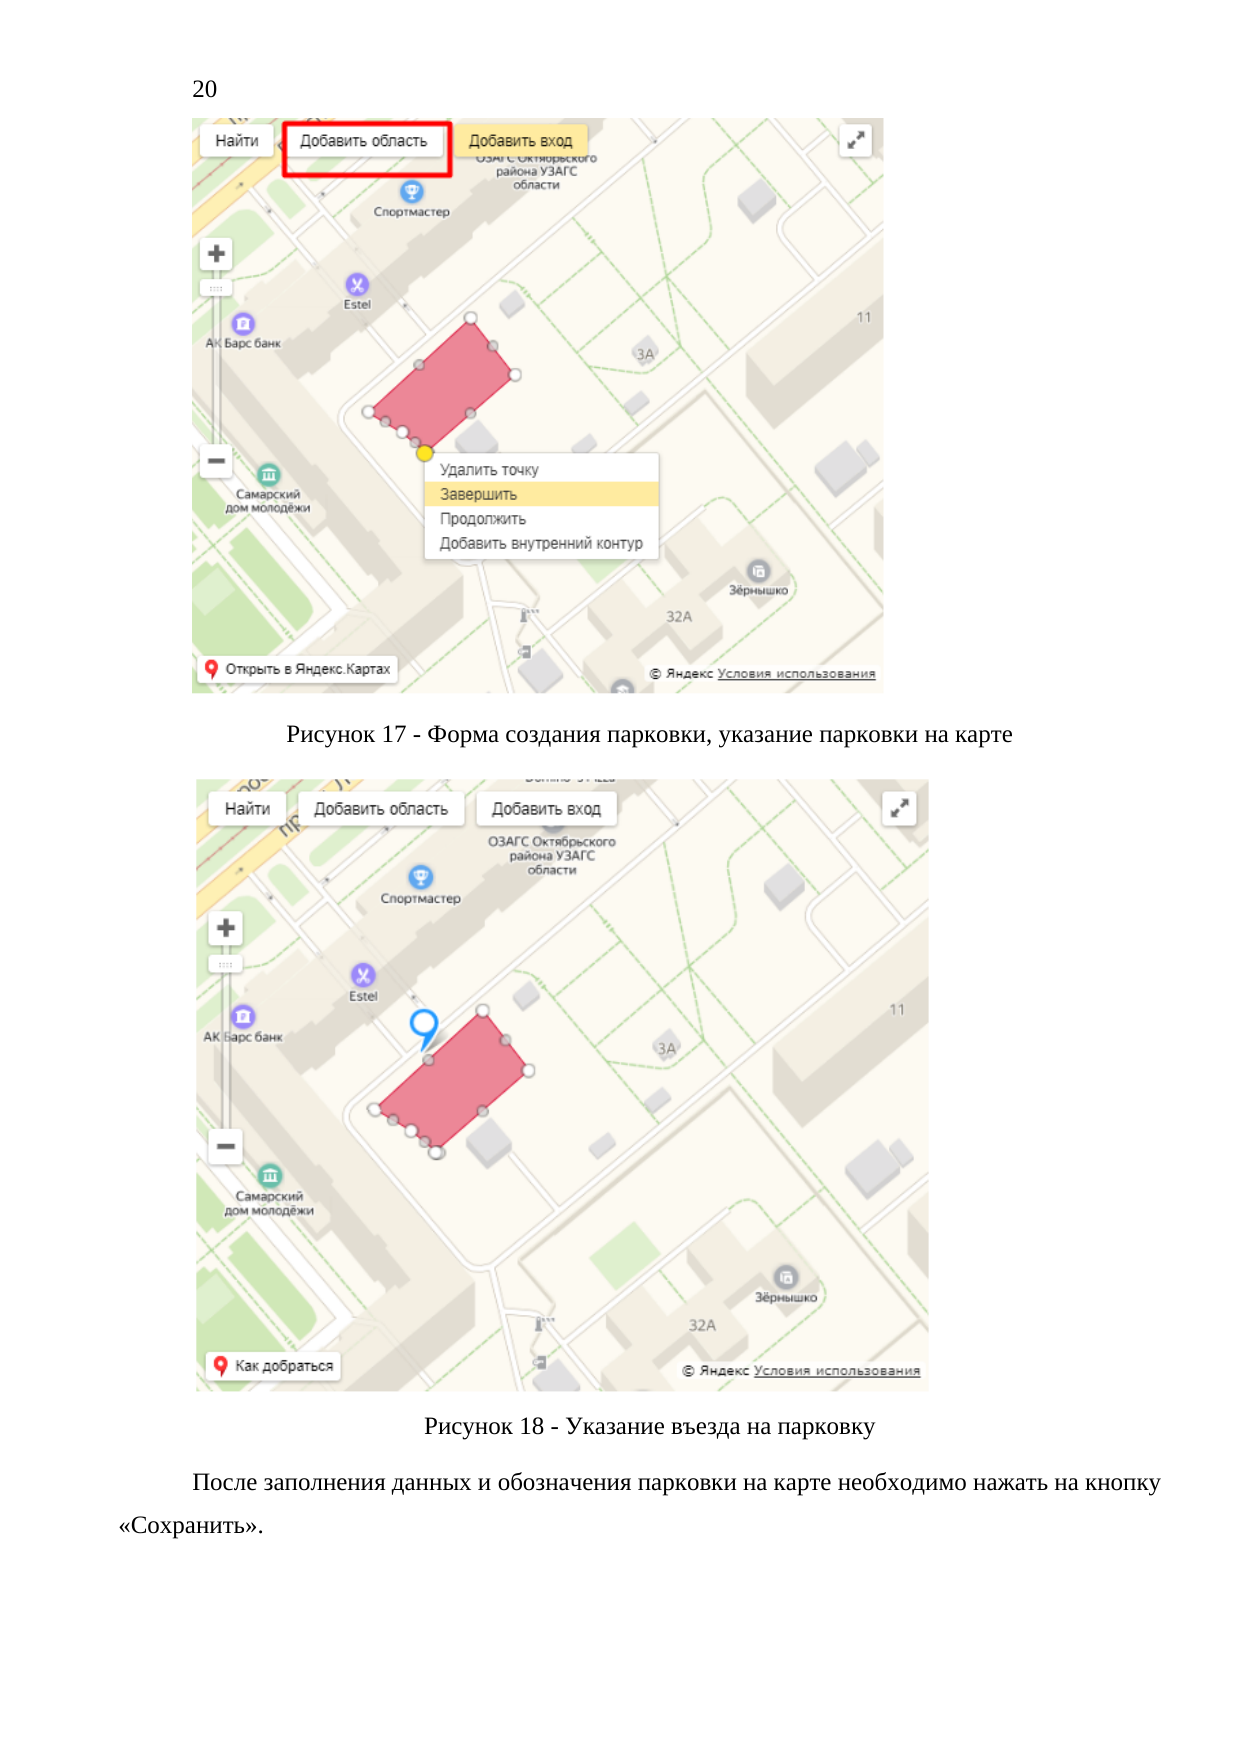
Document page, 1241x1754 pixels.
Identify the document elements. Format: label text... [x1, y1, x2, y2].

text После заполнения данных и обозначения парковки на карте необходимо нажать на кнопку «Сохранить». [118, 1467, 1181, 1539]
text Рисунок 17 - Форма создания парковки, указание парковки на карте [118, 719, 1181, 748]
picture [192, 774, 937, 1397]
text Рисунок 18 - Указание въезда на парковку [118, 1411, 1181, 1440]
picture [192, 118, 903, 705]
